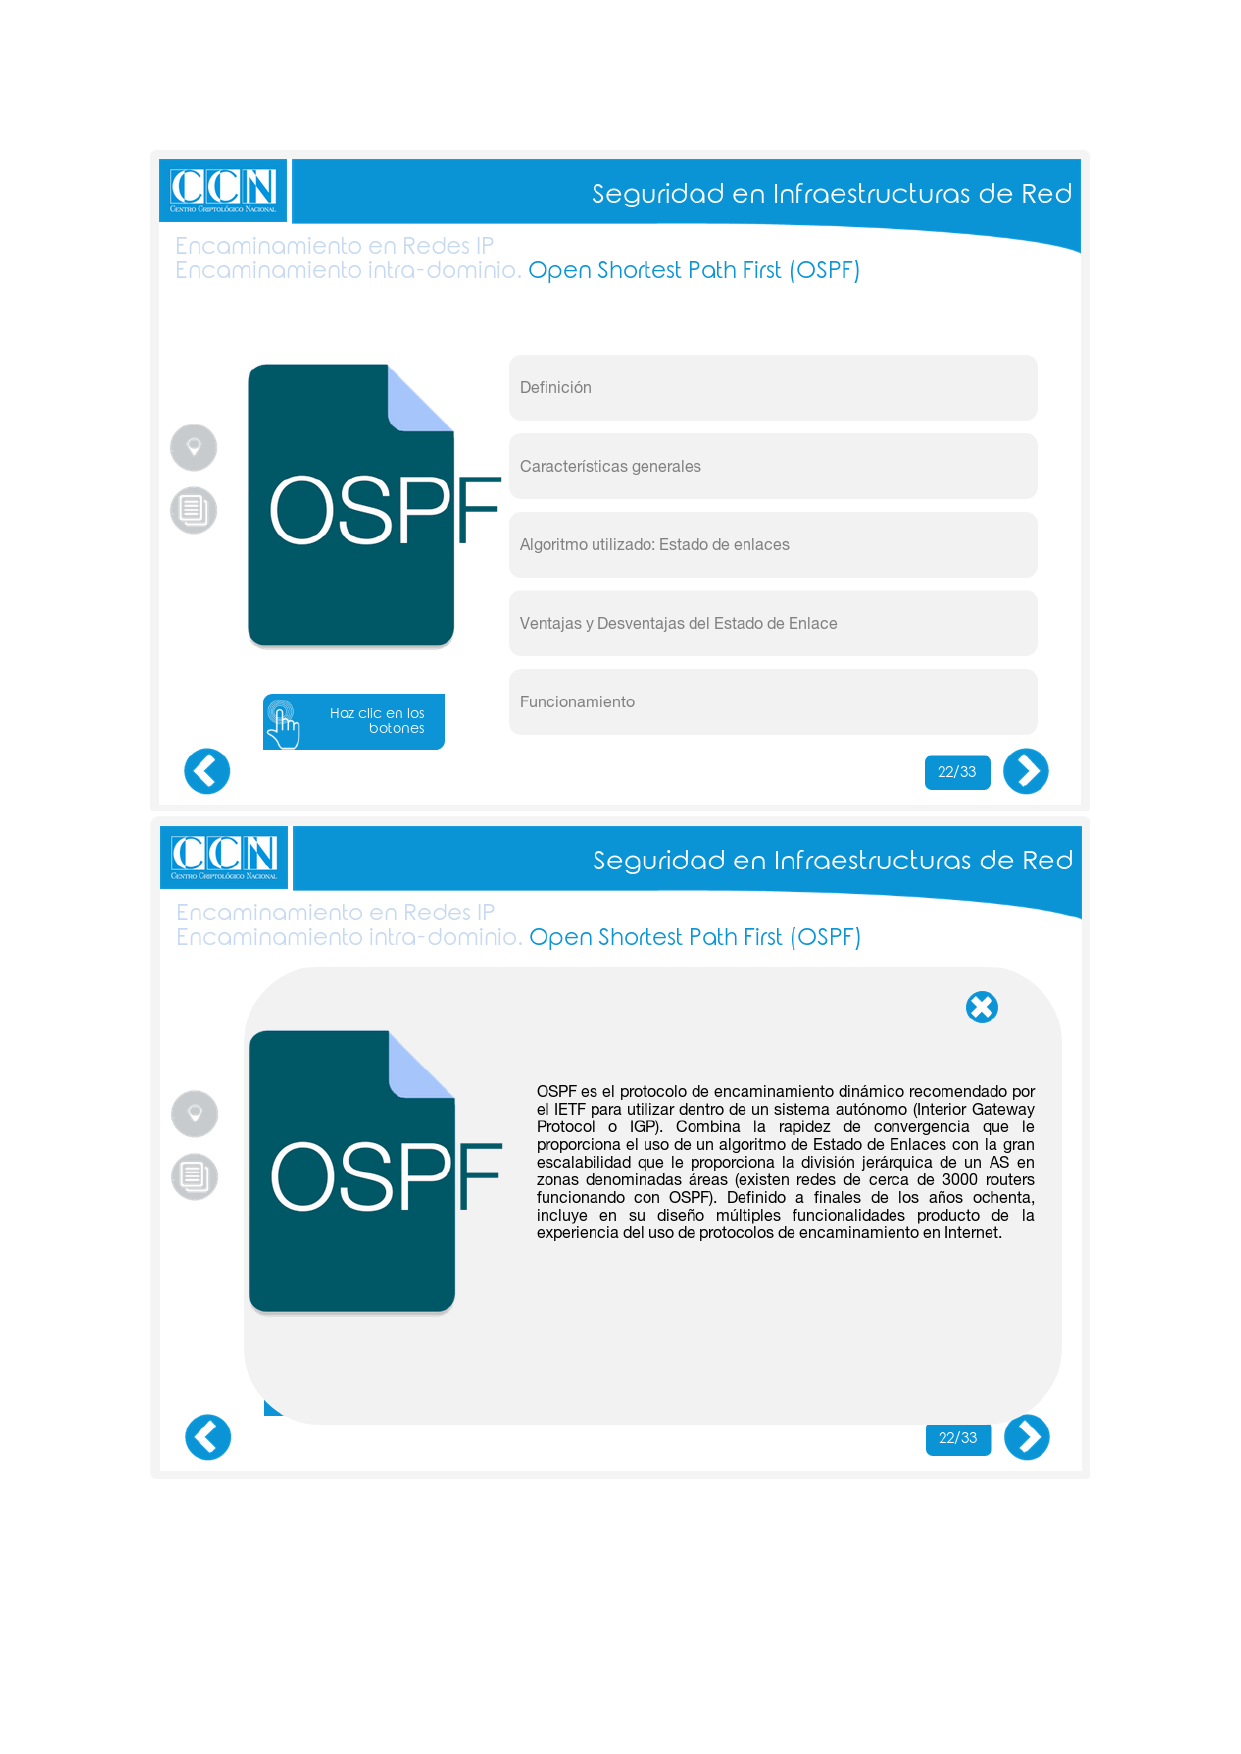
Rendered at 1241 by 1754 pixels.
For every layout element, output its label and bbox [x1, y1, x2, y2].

picture [150, 814, 1091, 1479]
picture [150, 150, 1091, 811]
